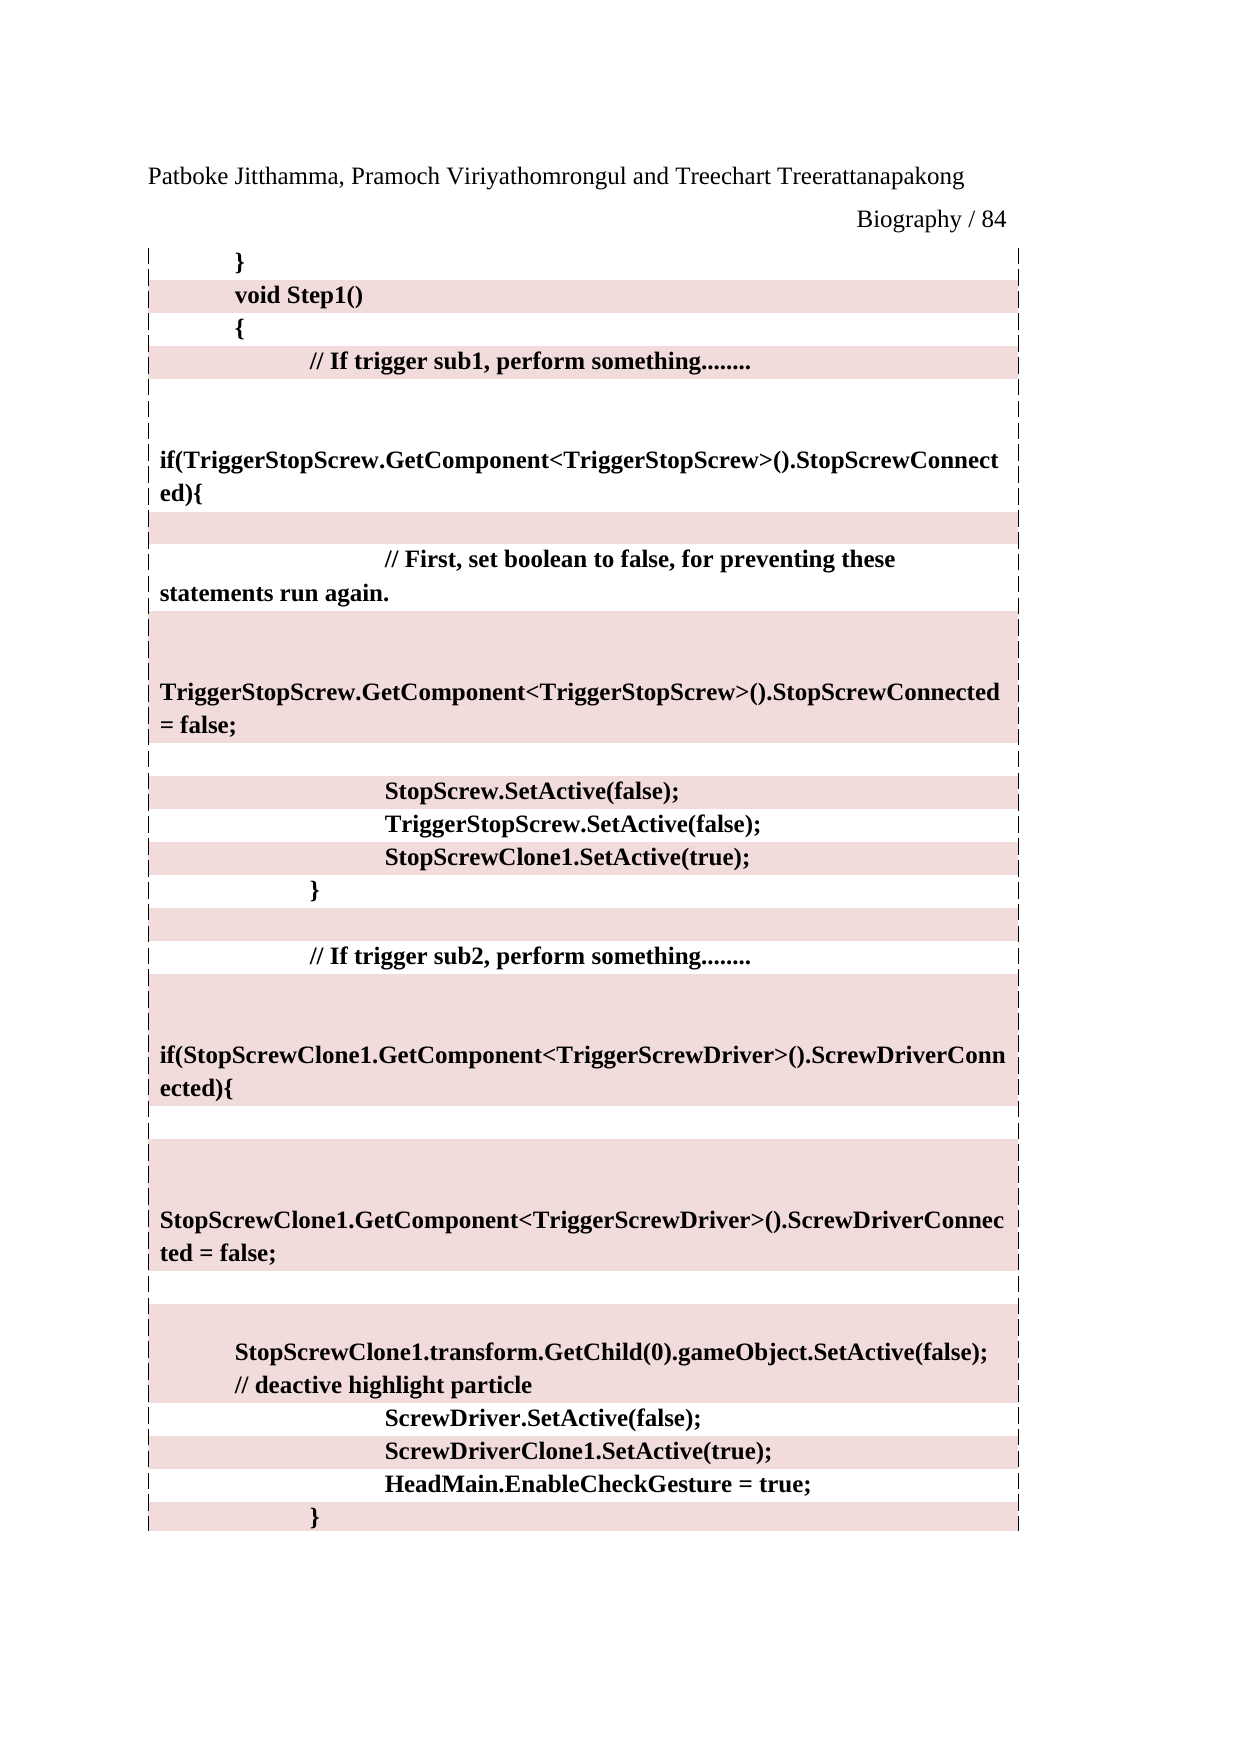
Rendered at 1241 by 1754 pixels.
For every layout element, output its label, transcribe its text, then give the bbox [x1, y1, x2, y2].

table_cell HeadMain.EnableCheckGesture = true; [148, 1469, 1018, 1502]
table_cell void Step1() [148, 280, 1018, 313]
table_cell [148, 743, 1018, 776]
table_cell } [148, 1502, 1018, 1531]
table_cell if(StopScrewClone1.GetComponent<TriggerScrewDriver>().ScrewDriverConnected){ [148, 974, 1018, 1106]
table_cell [148, 908, 1018, 941]
table_cell StopScrewClone1.transform.GetChild(0).gameObject.SetActive(false); // deactive highlight particle [148, 1304, 1018, 1403]
table_cell TriggerStopScrew.SetActive(false); [148, 809, 1018, 842]
table_cell [148, 1271, 1018, 1304]
table_cell StopScrew.SetActive(false); [148, 776, 1018, 809]
table_cell ScrewDriver.SetActive(false); [148, 1403, 1018, 1436]
table_cell TriggerStopScrew.GetComponent<TriggerStopScrew>().StopScrewConnected = false; [148, 611, 1018, 743]
table_cell StopScrewClone1.GetComponent<TriggerScrewDriver>().ScrewDriverConnected = false; [148, 1139, 1018, 1271]
table_cell // If trigger sub1, perform something........ [148, 346, 1018, 379]
table_cell { [148, 314, 1018, 346]
table_cell } [148, 248, 1018, 280]
table_cell [148, 512, 1018, 544]
table_cell // If trigger sub2, perform something........ [148, 941, 1018, 974]
table_cell } [148, 875, 1018, 908]
table_cell // First, set boolean to false, for preventing these statements run again. [148, 545, 1018, 611]
table_cell if(TriggerStopScrew.GetComponent<TriggerStopScrew>().StopScrewConnected){ [148, 380, 1018, 512]
table_cell StopScrewClone1.SetActive(true); [148, 842, 1018, 875]
table_cell ScrewDriverClone1.SetActive(true); [148, 1436, 1018, 1469]
table_cell [148, 1106, 1018, 1139]
